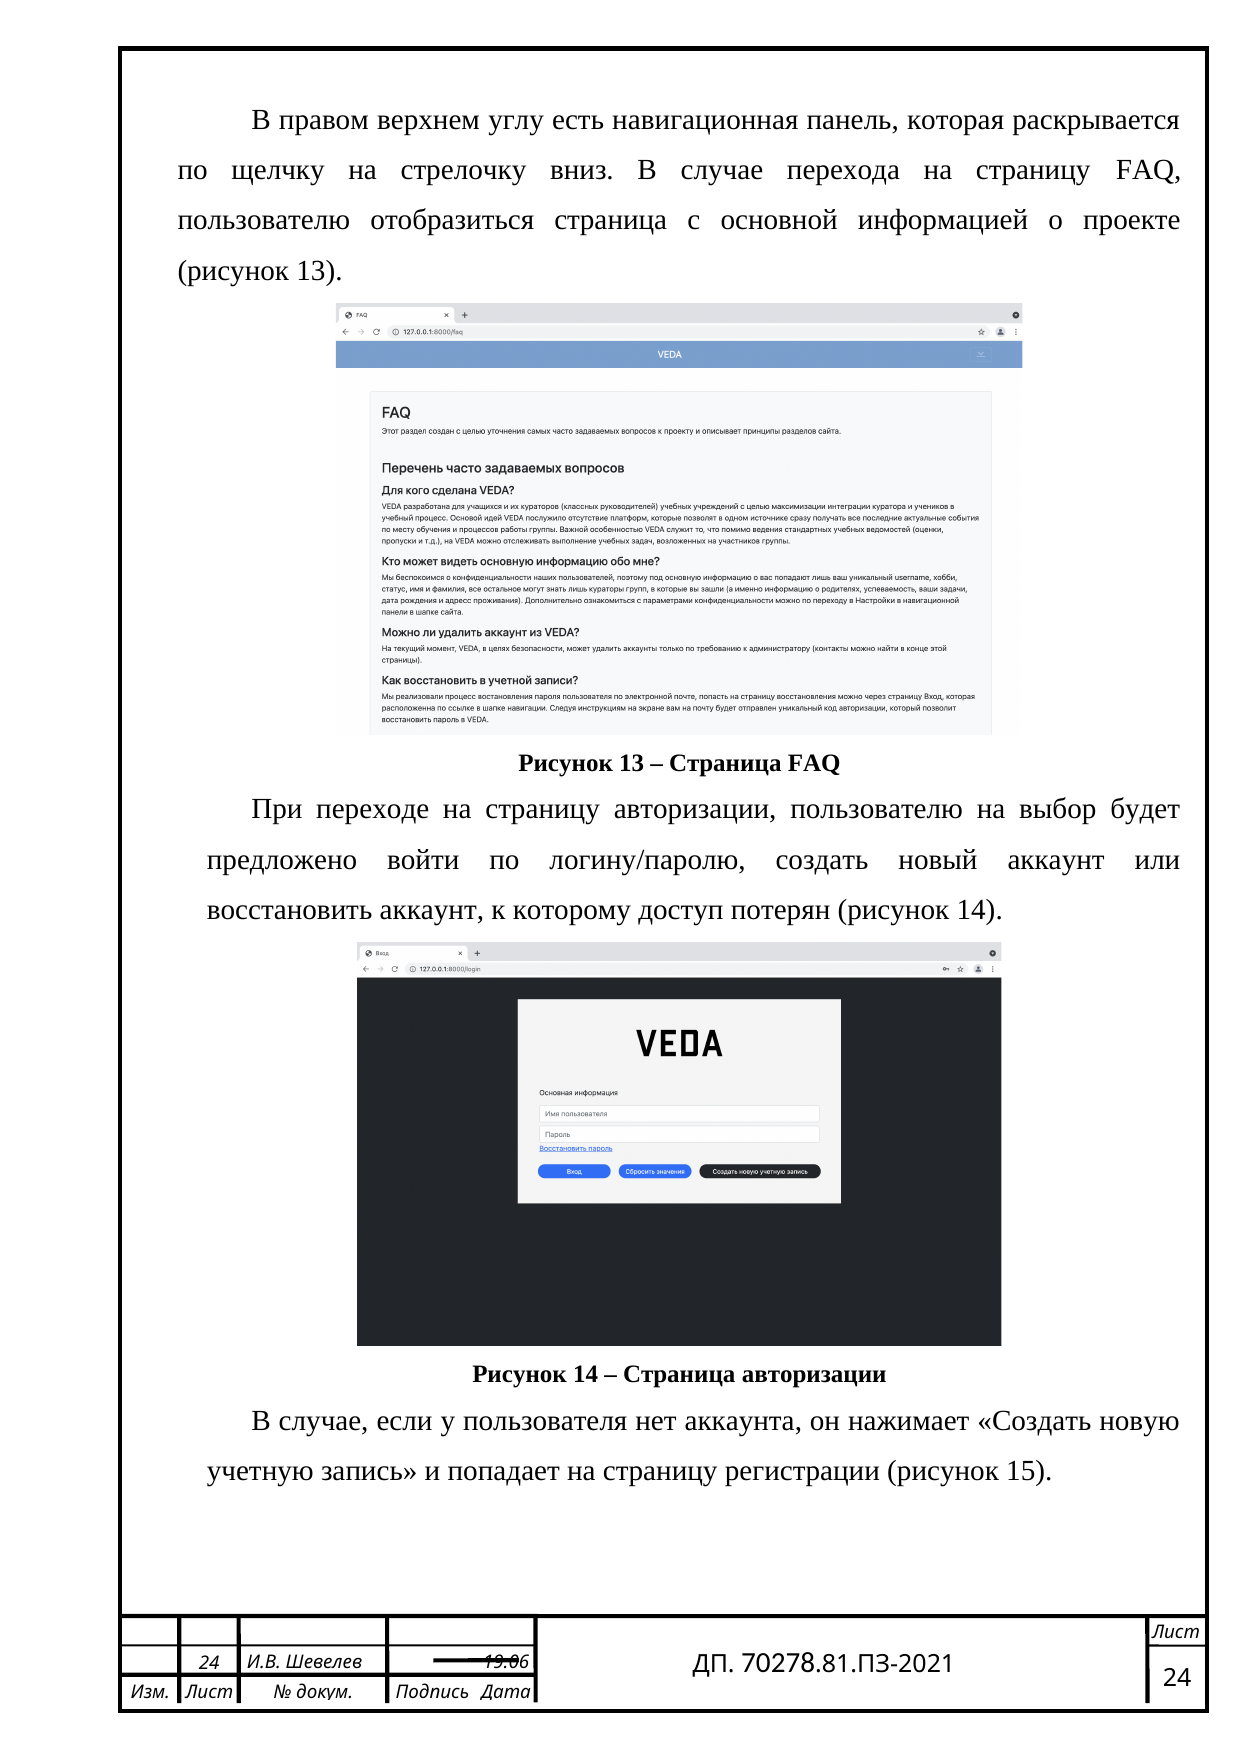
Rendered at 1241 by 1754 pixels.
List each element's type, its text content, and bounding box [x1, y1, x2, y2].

text Рисунок 13 – Страница FAQ [177, 748, 1181, 777]
text При переходе на страницу авторизации, пользователю на выбор будет предложено войти по логину/паролю, создать новый аккаунт или восстановить аккаунт, к которому доступ потерян (рисунок 14). [207, 792, 1181, 926]
text В случае, если у пользователя нет аккаунта, он нажимает «Создать новую учетную запись» и попадает на страницу регистрации (рисунок 15). [207, 1403, 1181, 1487]
picture [335, 303, 1023, 735]
picture [357, 942, 1002, 1346]
text В правом верхнем углу есть навигационная панель, которая раскрывается по щелчку на стрелочку вниз. В случае перехода на страницу FAQ, пользователю отобразиться страница с основной информацией о проекте (рисунок 13). [177, 102, 1181, 286]
text Рисунок 14 – Страница авторизации [177, 1359, 1181, 1388]
